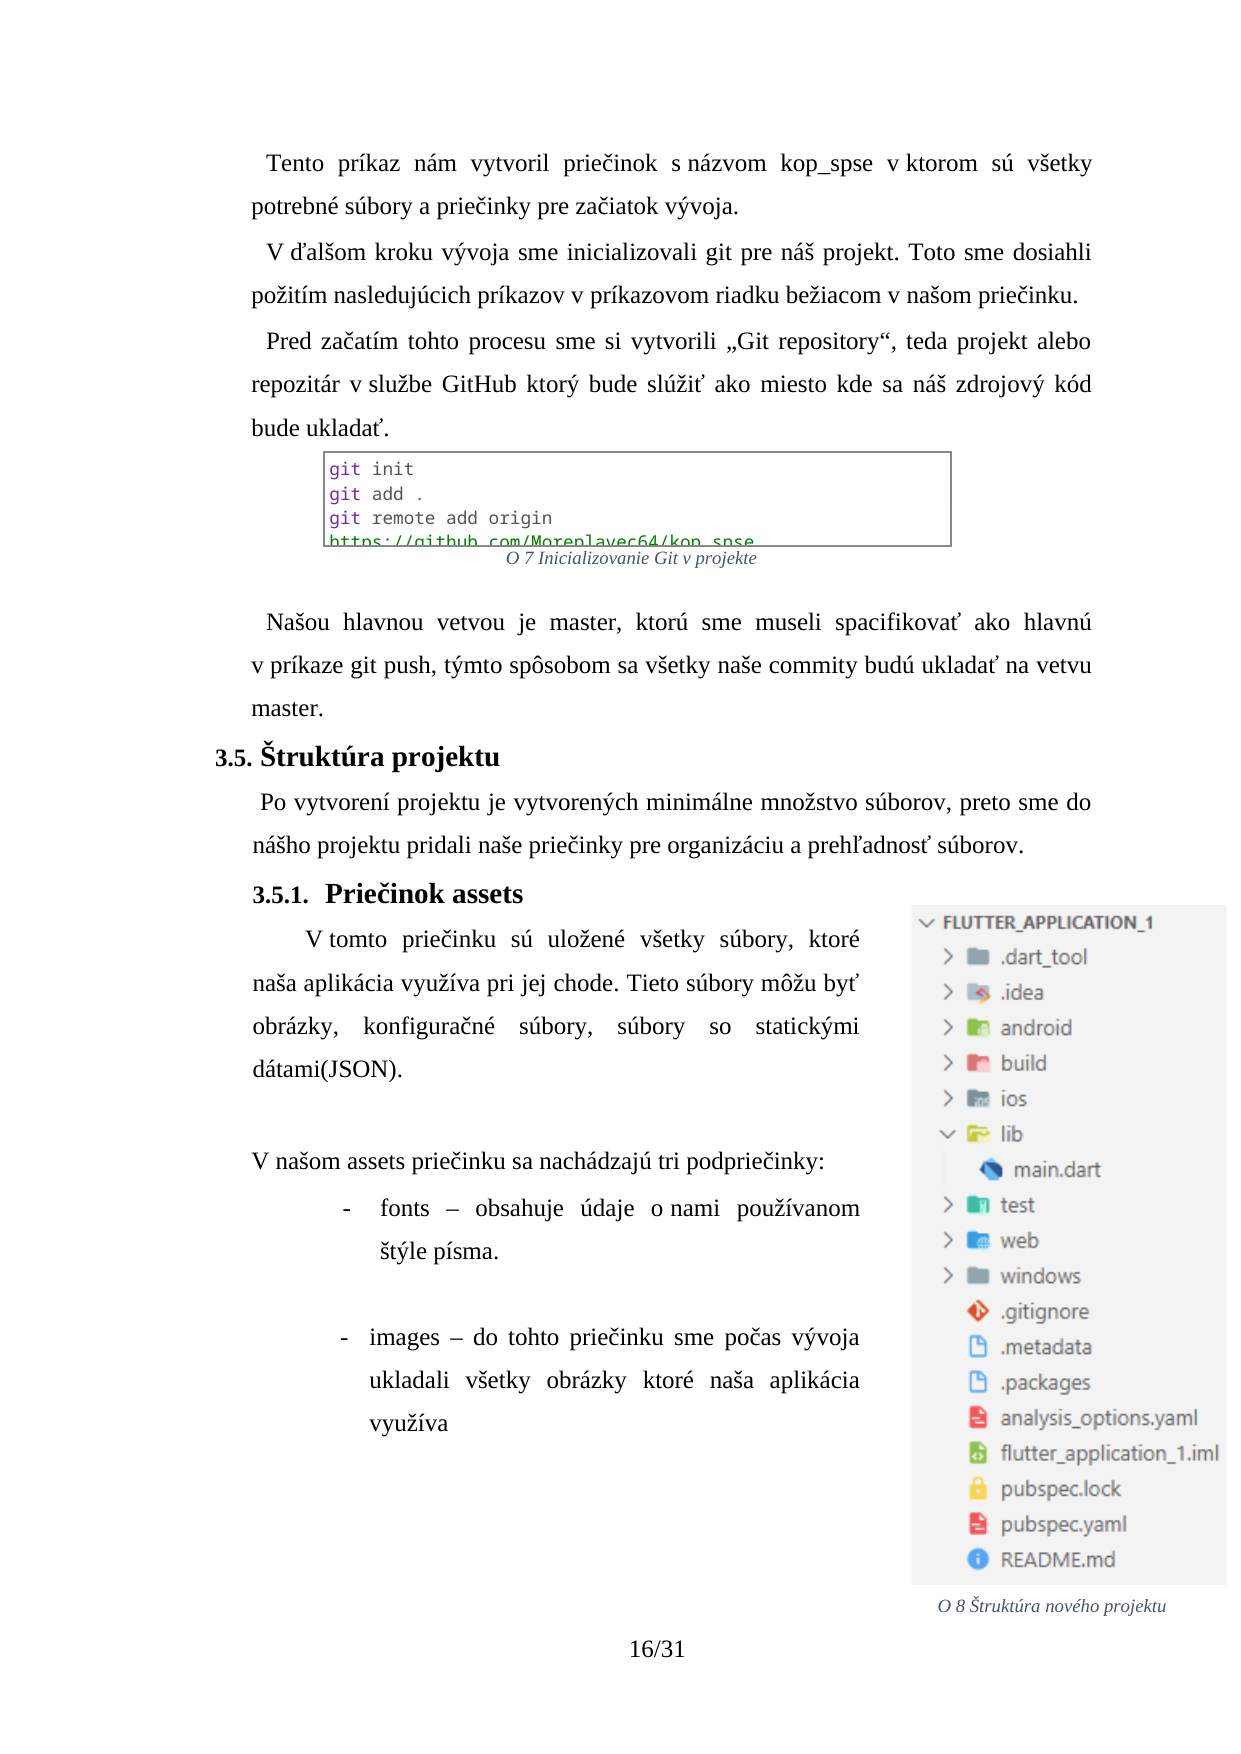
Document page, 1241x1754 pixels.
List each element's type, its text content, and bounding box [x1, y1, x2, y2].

list Priečinok assets [252, 877, 1092, 910]
picture [911, 905, 1227, 1585]
text V našom assets priečinku sa nachádzajú tri podpriečinky: [223, 1146, 911, 1175]
text Pred začatím tohto procesu sme si vytvorili „Git repository“, teda projekt alebo repozitár v službe GitHub ktorý bude slúžiť ako miesto kde sa náš zdrojový kód bude ukladať. [251, 326, 1092, 441]
list images – do tohto priečinku sme počas vývoja ukladali všetky obrázky ktoré naša aplikácia využíva [340, 1322, 911, 1437]
text Tento príkaz nám vytvoril priečinok s názvom kop_spse v ktorom sú všetky potrebné súbory a priečinky pre začiatok vývoja. [251, 148, 1092, 219]
text V ďalšom kroku vývoja sme inicializovali git pre náš projekt. Toto sme dosiahli požitím nasledujúcich príkazov v príkazovom riadku bežiacom v našom priečinku. [251, 237, 1092, 309]
text Po vytvorení projektu je vytvorených minimálne množstvo súborov, preto sme do nášho projektu pridali naše priečinky pre organizáciu a prehľadnosť súborov. [252, 787, 1092, 859]
text V tomto priečinku sú uložené všetky súbory, ktoré naša aplikácia využíva pri jej chode. Tieto súbory môžu byť obrázky, konfiguračné súbory, súbory so statickými dátami(JSON). [252, 924, 911, 1083]
list fonts – obsahuje údaje o nami používanom štýle písma. [342, 1193, 911, 1264]
text Našou hlavnou vetvou je master, ktorú sme museli spacifikovať ako hlavnú v príkaze git push, týmto spôsobom sa všetky naše commity budú ukladať na vetvu master. [251, 459, 1092, 722]
text Štruktúra projektu [215, 739, 1092, 773]
